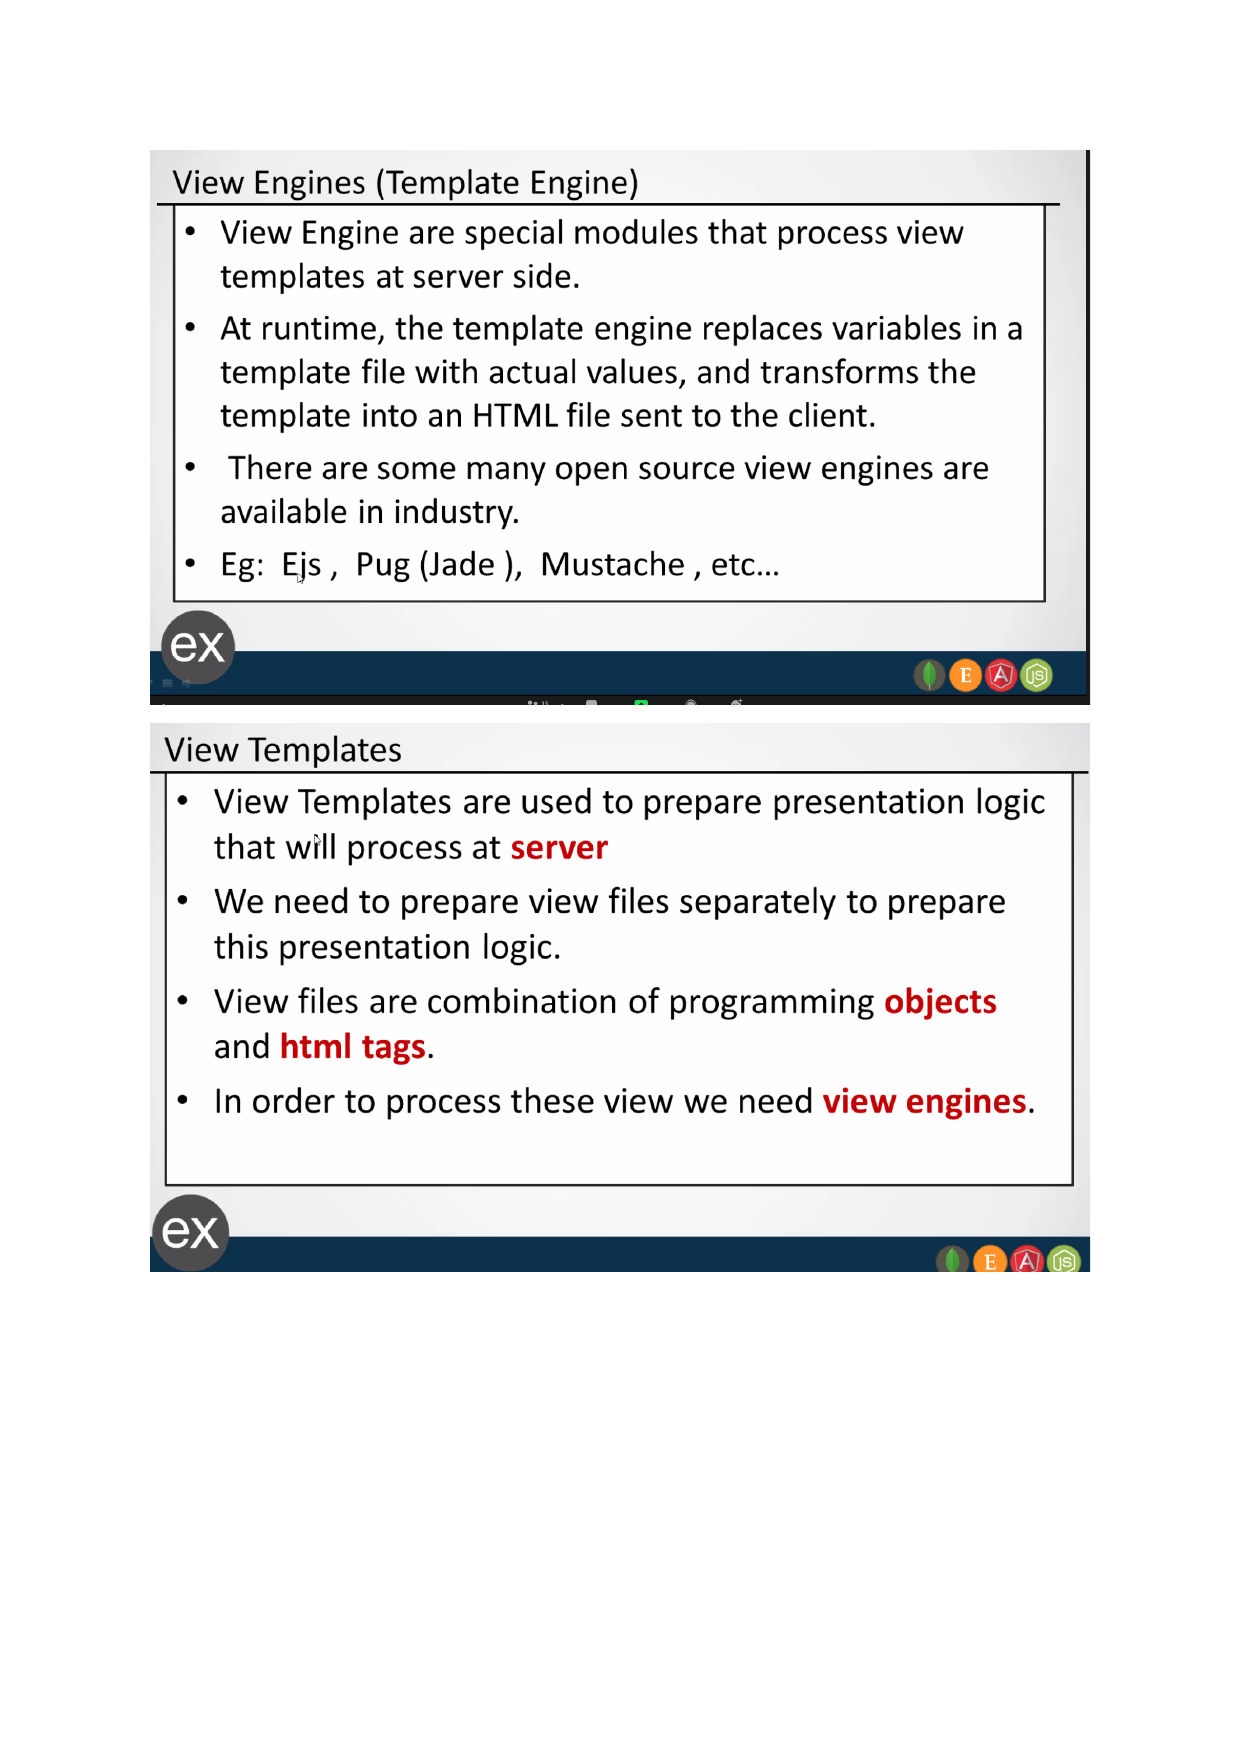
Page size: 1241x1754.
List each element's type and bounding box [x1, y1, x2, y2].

picture [150, 150, 1091, 705]
picture [150, 723, 1091, 1272]
